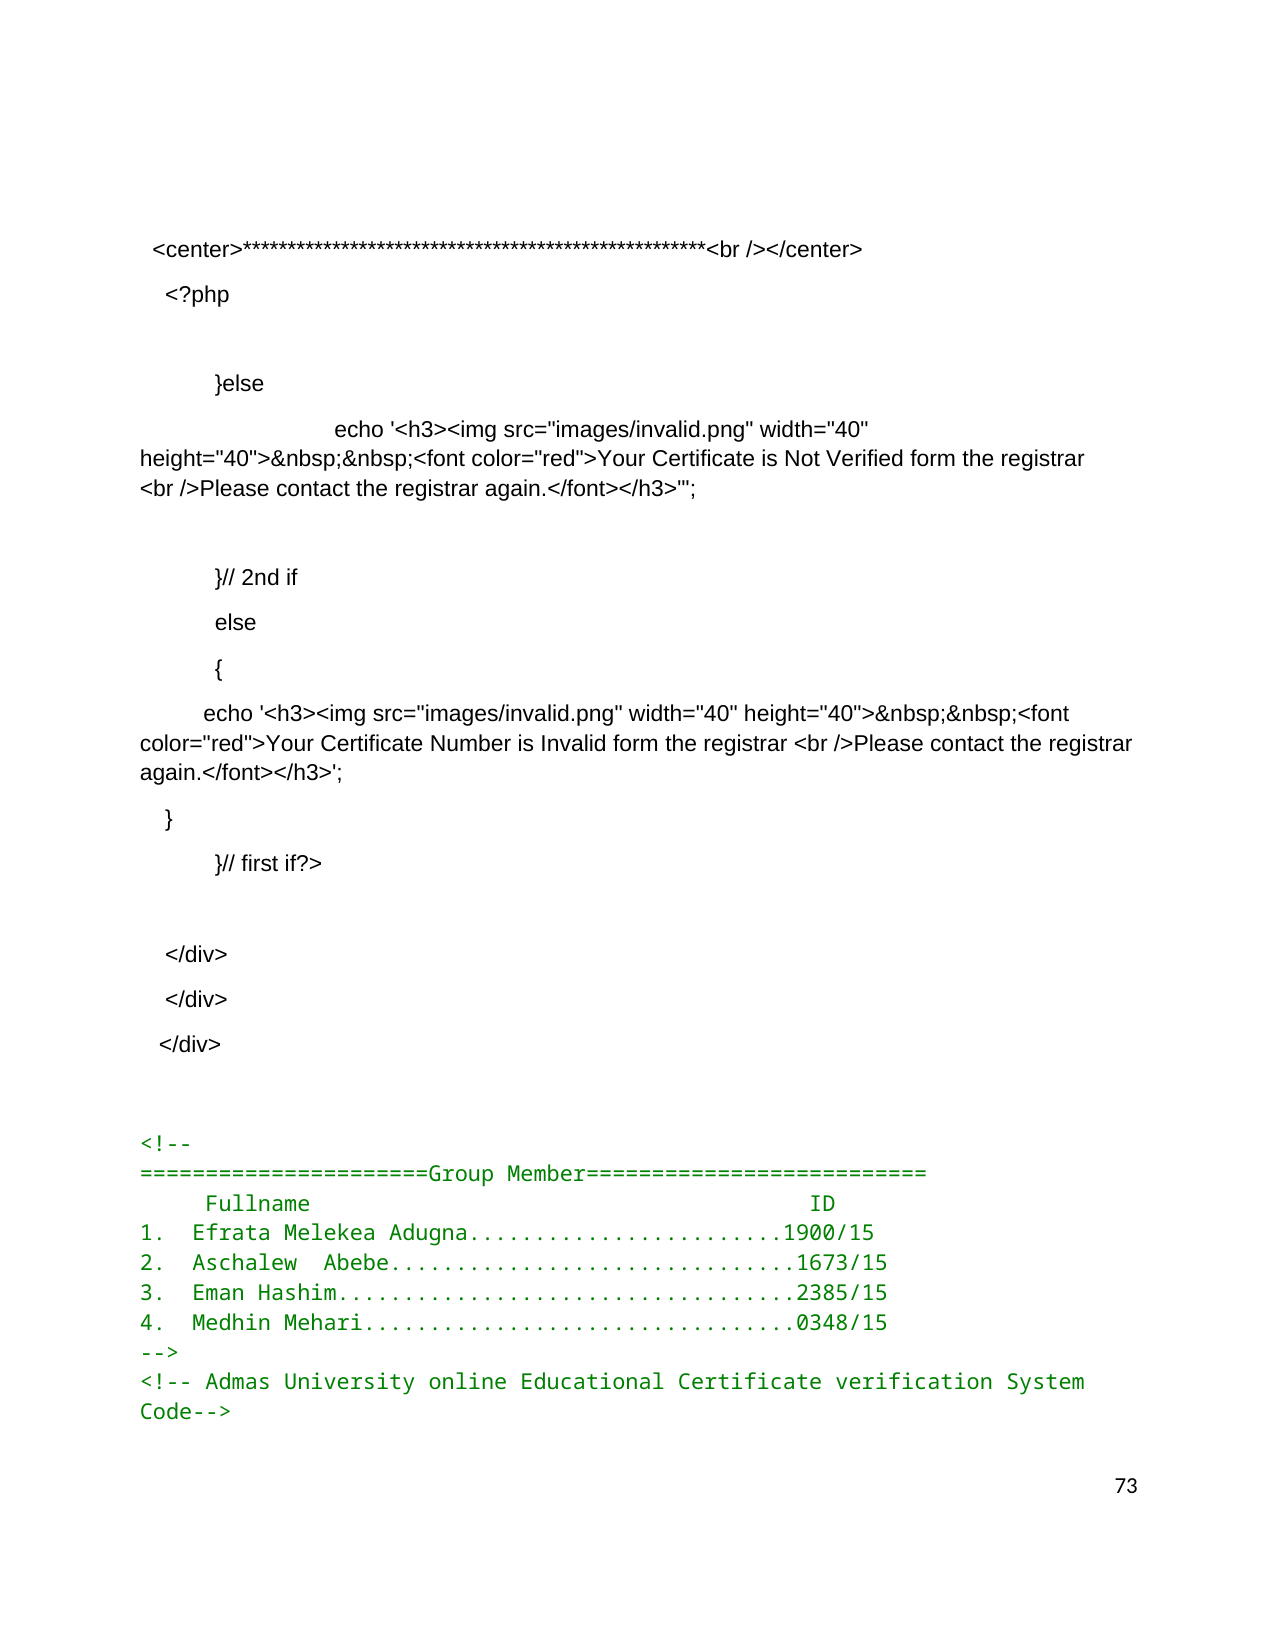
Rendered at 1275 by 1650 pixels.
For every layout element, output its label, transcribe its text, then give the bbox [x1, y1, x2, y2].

text <?php [139, 278, 1137, 308]
text 2. Aschalew Abebe...............................1673/15 [139, 1247, 1137, 1277]
text </div> [139, 982, 1137, 1012]
text echo '<h3><img src="images/invalid.png" width="40" height="40">&nbsp;&nbsp;<font color="red">Your Certificate is Not Verified form the registrar <br />Please contact the registrar again.</font></h3>"'; [139, 412, 1137, 501]
text </div> [139, 937, 1137, 967]
text }// first if?> [139, 847, 1137, 876]
text 3. Eman Hashim...................................2385/15 [139, 1277, 1137, 1307]
text }// 2nd if [139, 561, 1137, 590]
text ======================Group Member========================== [139, 1158, 1137, 1187]
text else [139, 606, 1137, 636]
text </div> [139, 1028, 1137, 1057]
text Fullname ID [139, 1187, 1137, 1217]
text }else [139, 367, 1137, 397]
text echo '<h3><img src="images/invalid.png" width="40" height="40">&nbsp;&nbsp;<font color="red">Your Certificate Number is Invalid form the registrar <br />Please contact the registrar again.</font></h3>'; [139, 697, 1137, 786]
text 4. Medhin Mehari.................................0348/15 [139, 1307, 1137, 1336]
text 1. Efrata Melekea Adugna........................1900/15 [139, 1217, 1137, 1247]
text --> [139, 1336, 1137, 1366]
text <center>****************************************************<br /></center> [139, 233, 1137, 262]
text } [139, 801, 1137, 831]
text <!-- [139, 1128, 1137, 1158]
text <!-- Admas University online Educational Certificate verification System Code--> [139, 1366, 1137, 1426]
text { [139, 651, 1137, 681]
